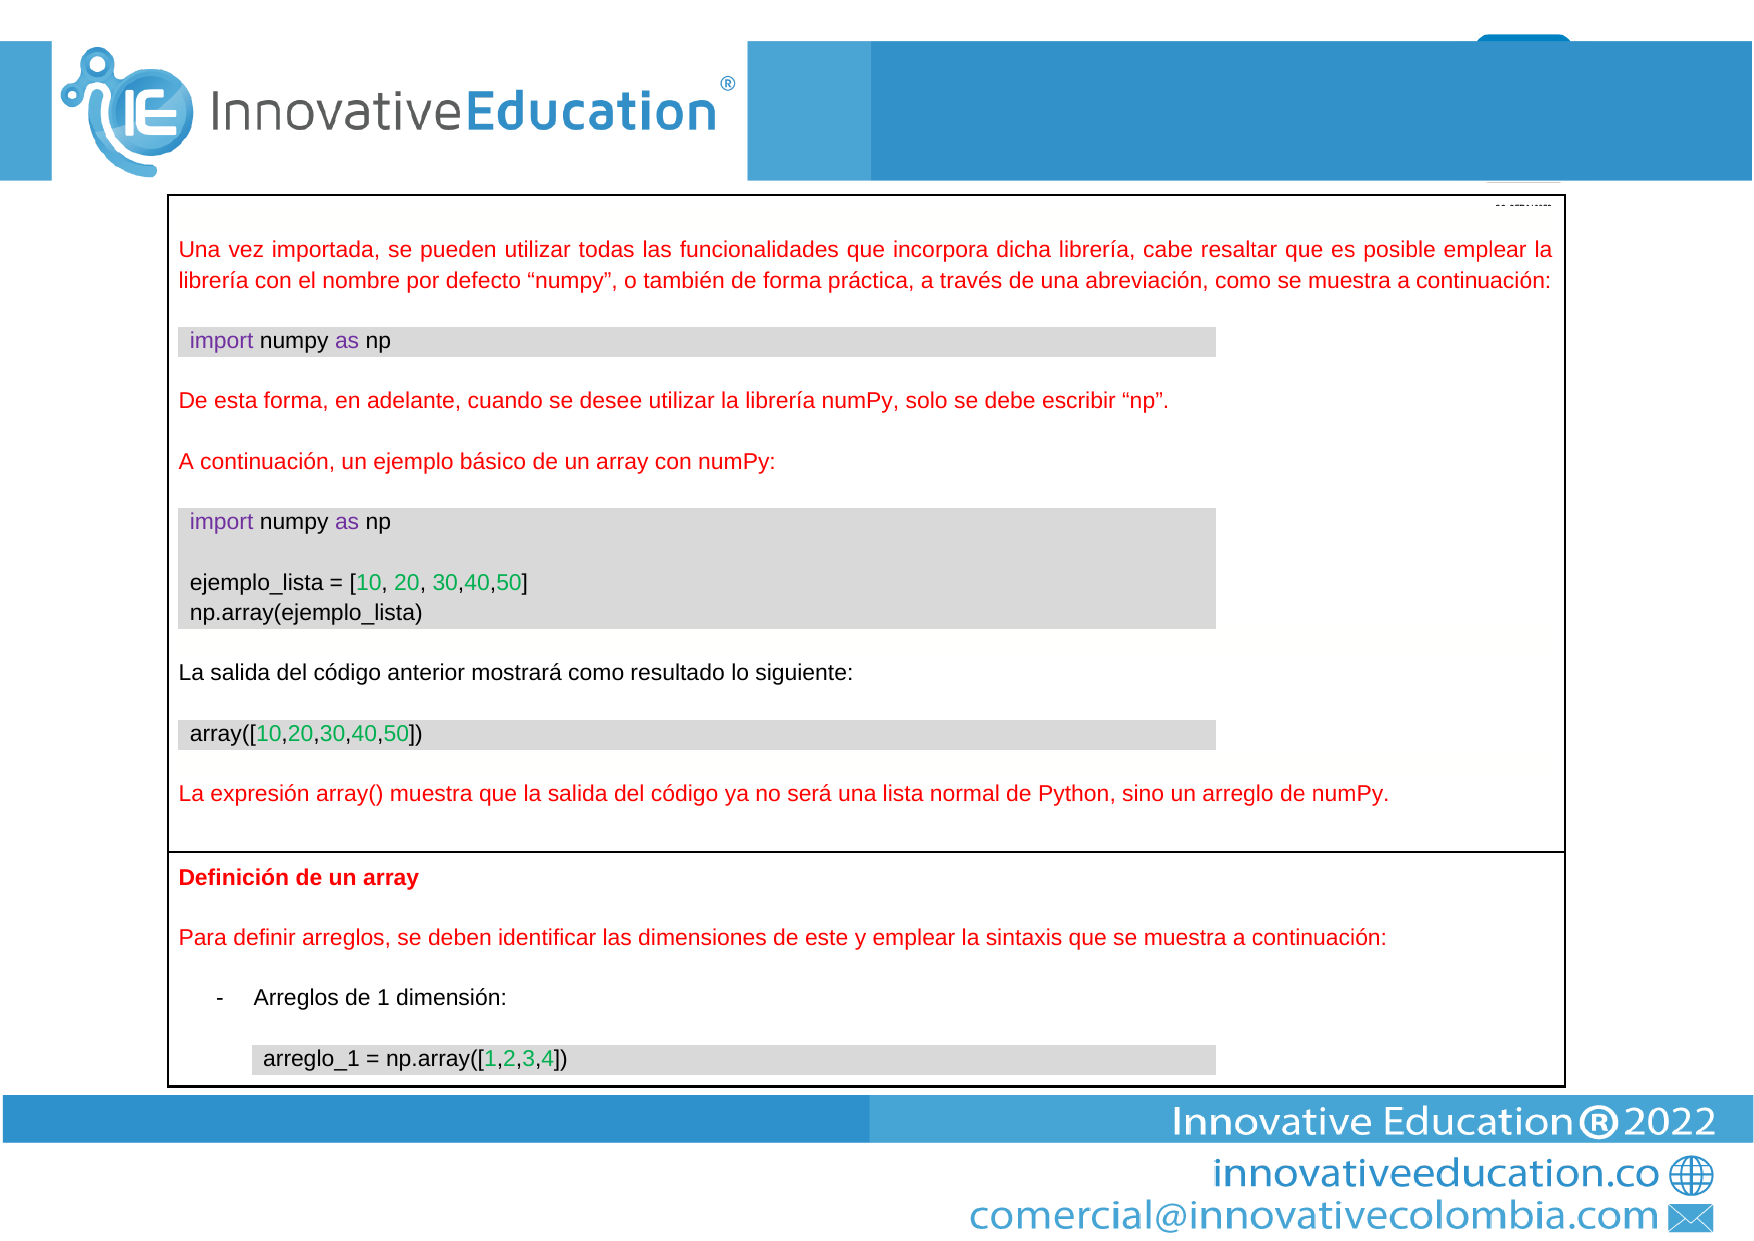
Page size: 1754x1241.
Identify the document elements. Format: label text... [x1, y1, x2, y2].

picture [2, 1093, 1754, 1239]
picture [0, 28, 1752, 214]
